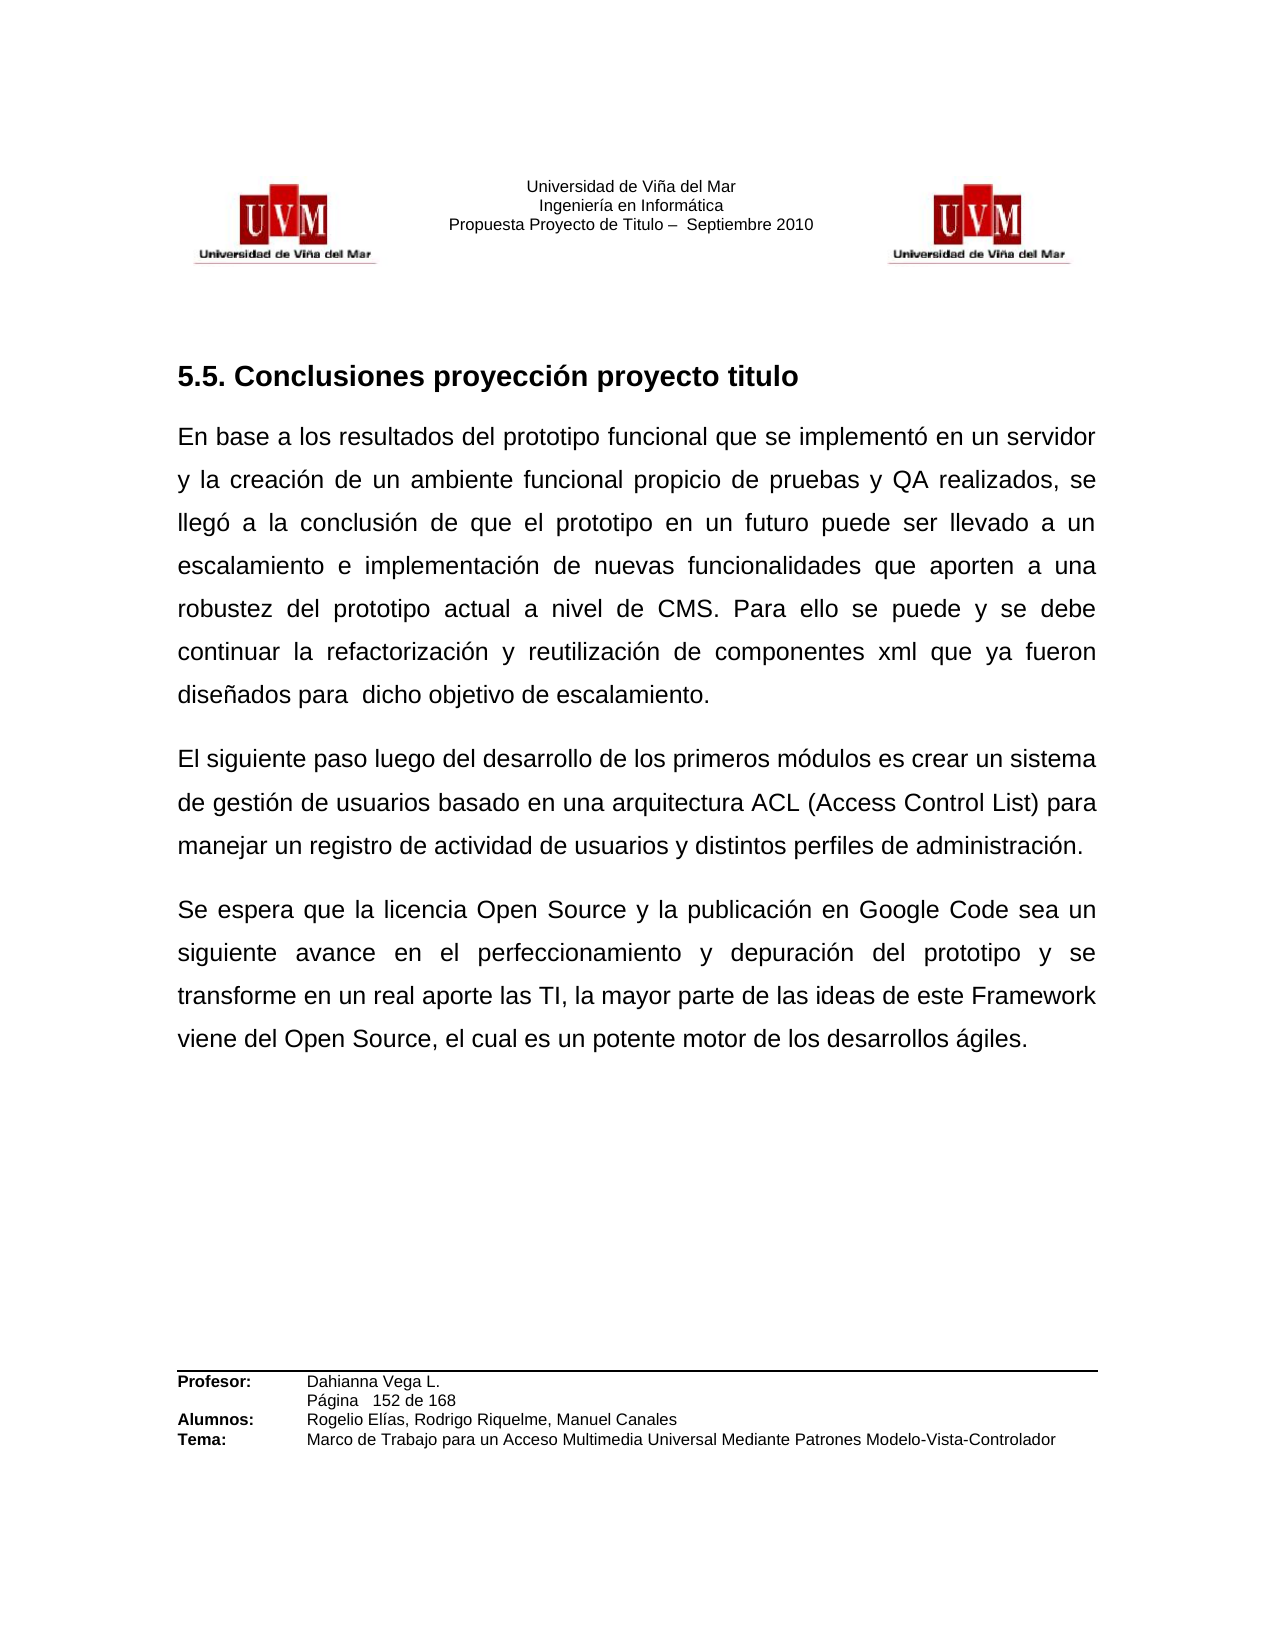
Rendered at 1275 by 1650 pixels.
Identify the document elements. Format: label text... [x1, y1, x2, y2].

text El siguiente paso luego del desarrollo de los primeros módulos es crear un sistema de gestión de usuarios basado en una arquitectura ACL (Access Control List) para manejar un registro de actividad de usuarios y distintos perfiles de administración. [177, 744, 1098, 859]
picture [177, 176, 390, 267]
text Se espera que la licencia Open Source y la publicación en Google Code sea un siguiente avance en el perfeccionamiento y depuración del prototipo y se transforme en un real aporte las TI, la mayor parte de las ideas de este Framework viene del Open Source, el cual es un potente motor de los desarrollos ágiles. [177, 894, 1098, 1053]
picture [871, 176, 1084, 267]
subtitle 5.5. Conclusiones proyección proyecto titulo [177, 359, 1098, 392]
text En base a los resultados del prototipo funcional que se implementó en un servidor y la creación de un ambiente funcional propicio de pruebas y QA realizados, se llegó a la conclusión de que el prototipo en un futuro puede ser llevado a un escalamiento e implementación de nuevas funcionalidades que aporten a una robustez del prototipo actual a nivel de CMS. Para ello se puede y se debe continuar la refactorización y reutilización de componentes xml que ya fueron diseñados para dicho objetivo de escalamiento. [177, 422, 1098, 709]
